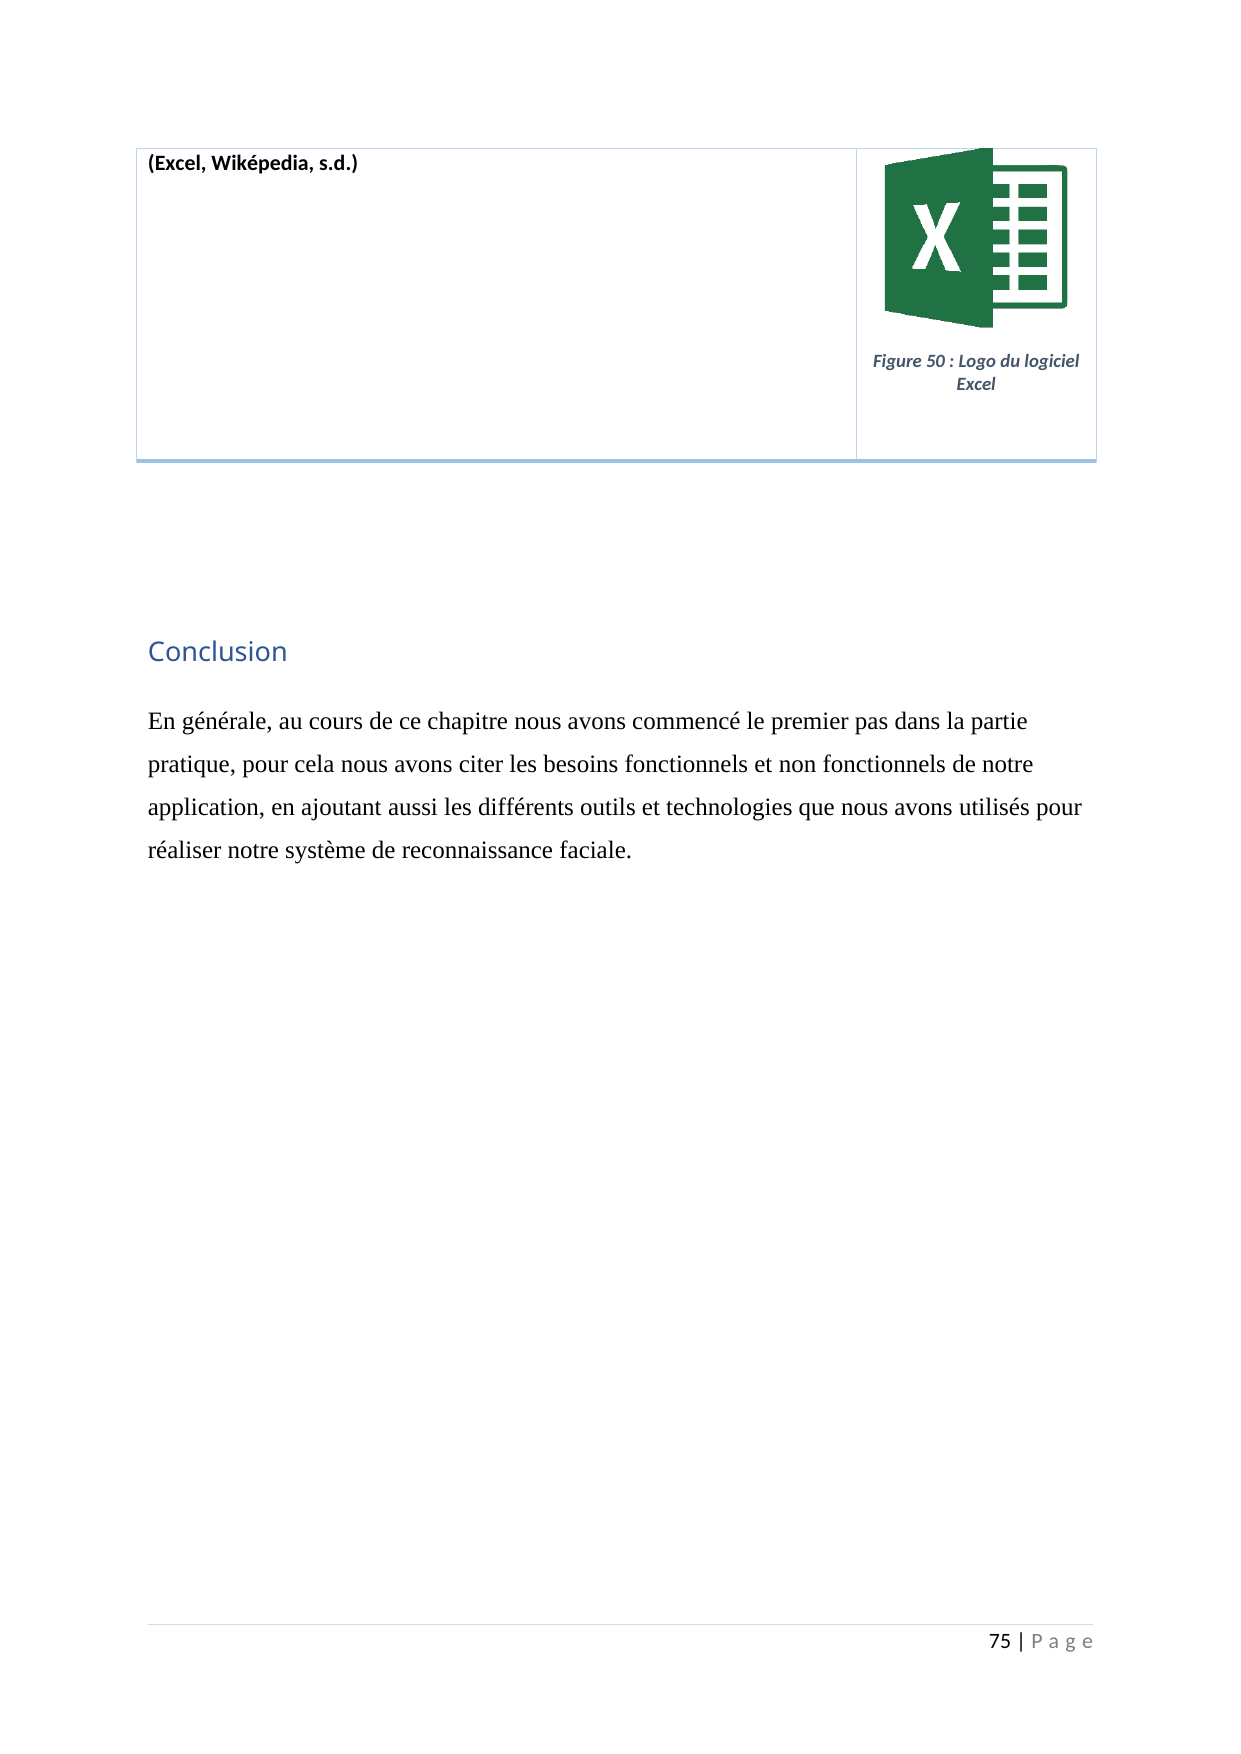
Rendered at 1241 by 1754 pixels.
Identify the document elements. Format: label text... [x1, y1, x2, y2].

picture [884, 148, 1068, 328]
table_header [857, 149, 1096, 459]
subtitle Conclusion [148, 632, 1093, 669]
text En générale, au cours de ce chapitre nous avons commencé le premier pas dans la partie pratique, pour cela nous avons citer les besoins fonctionnels et non fonctionnels de notre application, en ajoutant aussi les différents outils et technologies que nous avons utilisés pour réaliser notre système de reconnaissance faciale. [148, 706, 1093, 864]
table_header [137, 149, 856, 459]
